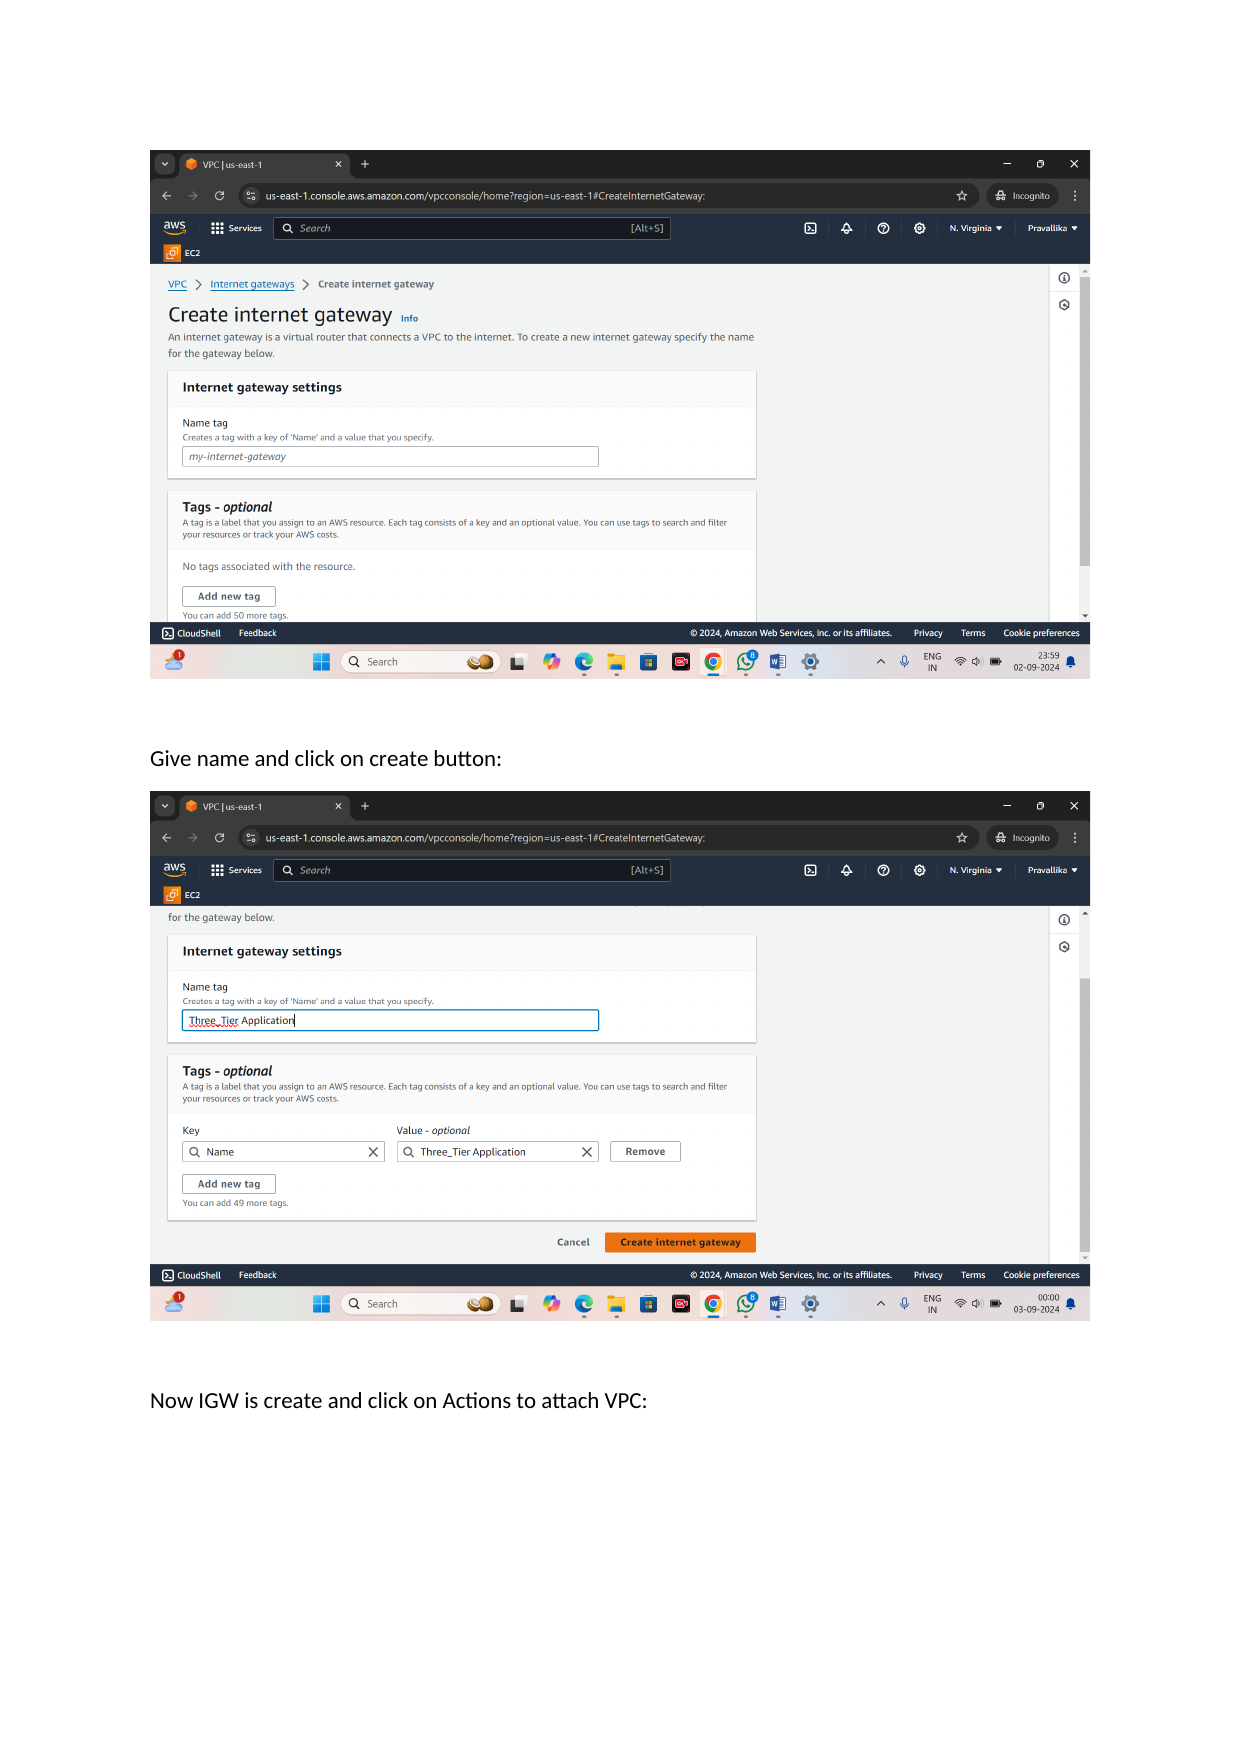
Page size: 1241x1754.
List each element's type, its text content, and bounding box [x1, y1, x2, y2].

picture [150, 791, 1091, 1321]
picture [150, 150, 1091, 679]
text Give name and click on create button: [150, 744, 1090, 773]
text Now IGW is create and click on Actions to attach VPC: [150, 1386, 1090, 1414]
